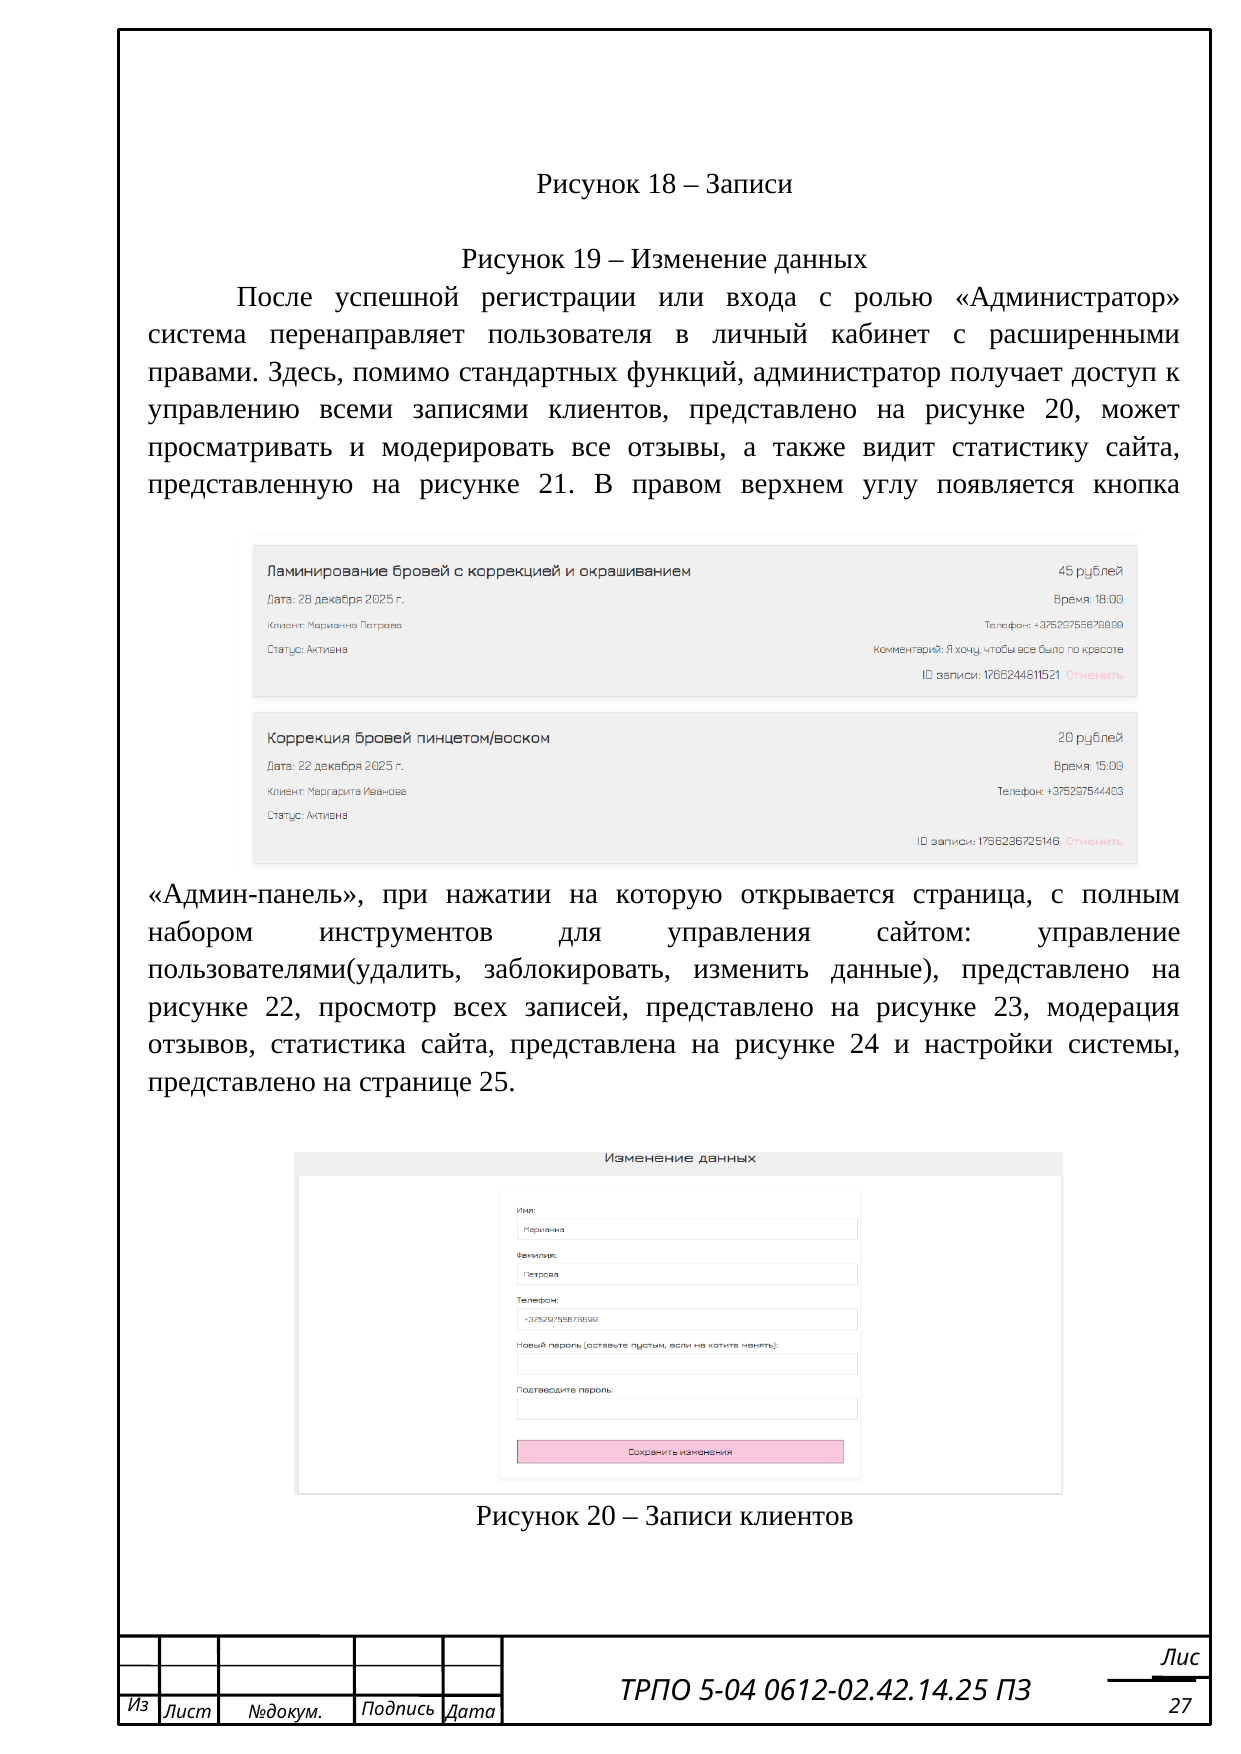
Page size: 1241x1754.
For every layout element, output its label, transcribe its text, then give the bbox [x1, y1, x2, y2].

text Рисунок 18 – Записи [148, 164, 1181, 201]
text Рисунок 19 – Изменение данных [148, 239, 1181, 276]
picture [293, 1152, 1064, 1495]
picture [233, 533, 1152, 874]
